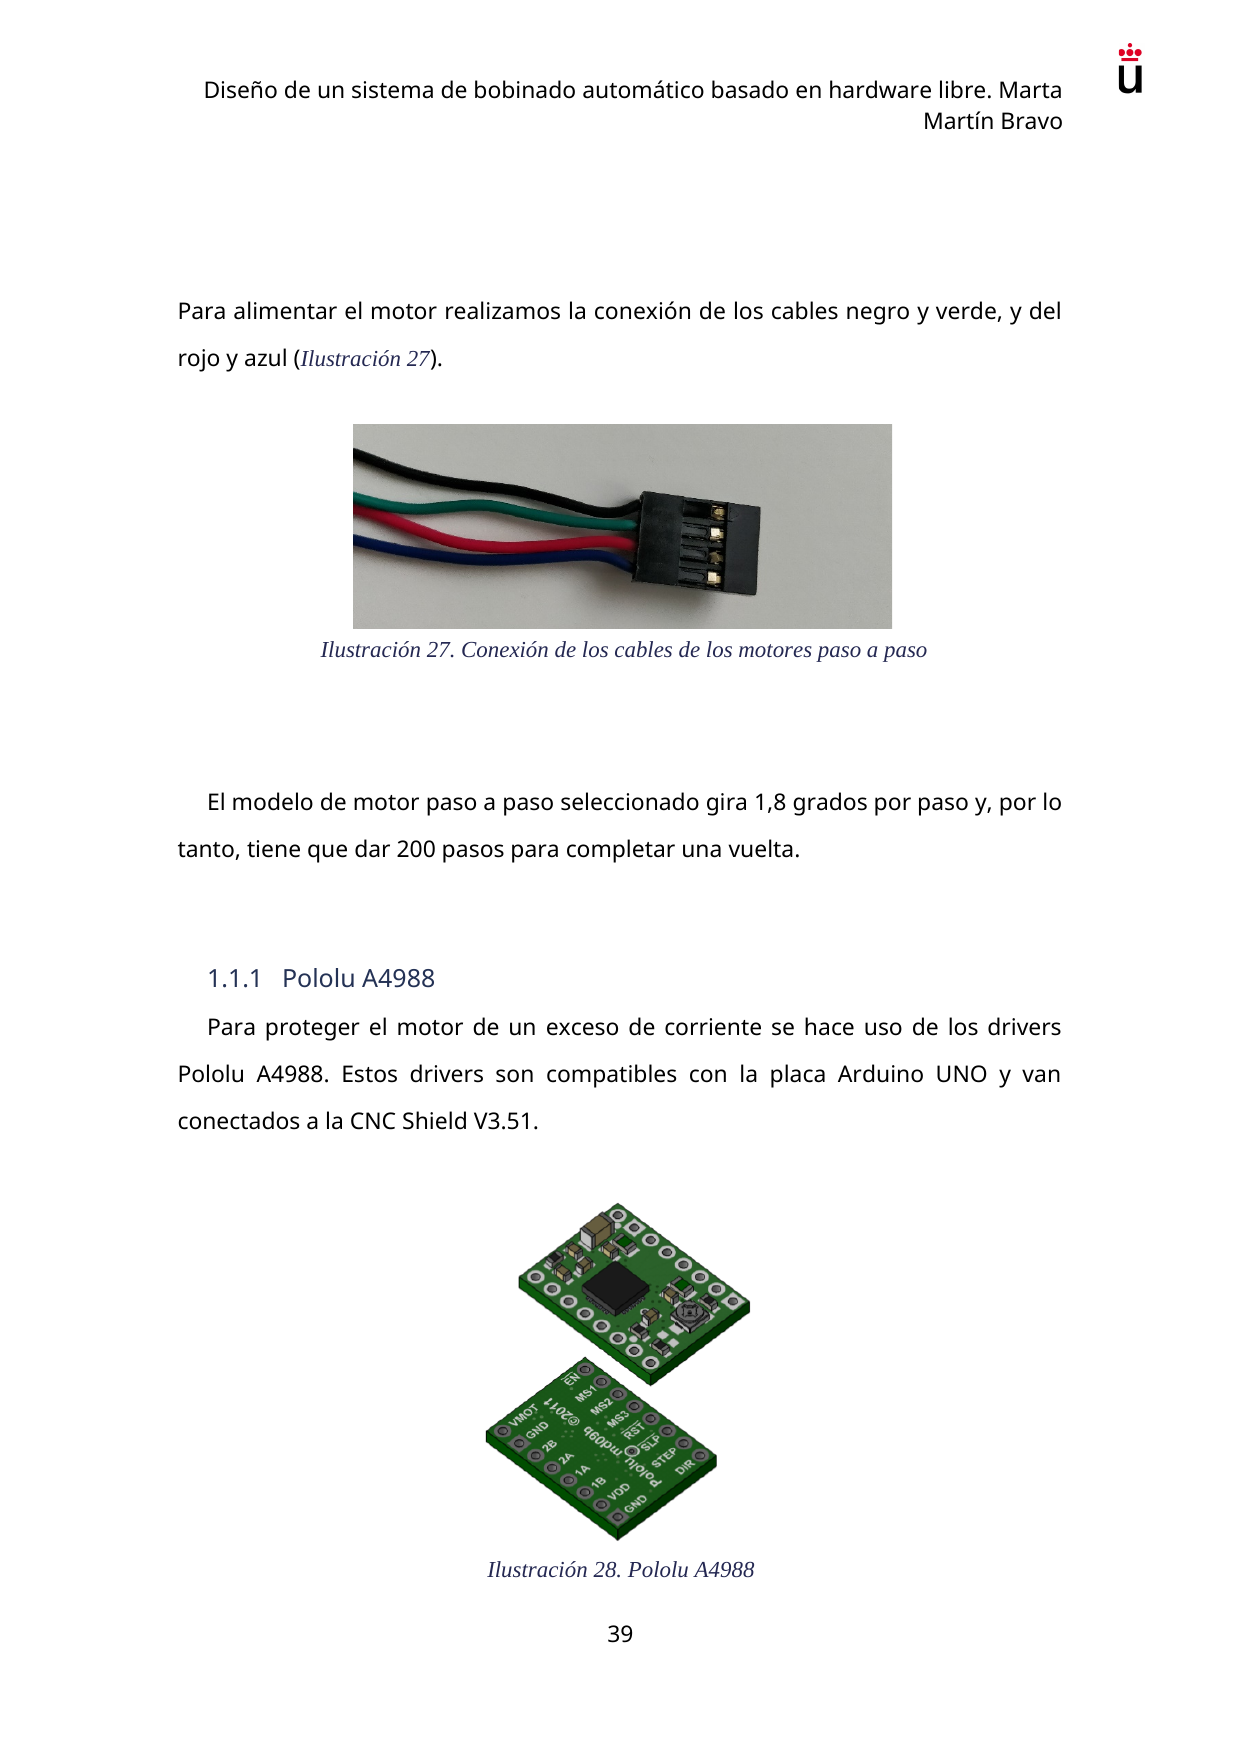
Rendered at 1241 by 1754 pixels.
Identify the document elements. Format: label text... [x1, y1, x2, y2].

subtitle Pololu A4988 [207, 960, 1063, 994]
text Para alimentar el motor realizamos la conexión de los cables negro y verde, y del rojo y azul (Ilustración 27). [177, 294, 1063, 373]
picture [481, 1193, 763, 1547]
picture [353, 424, 893, 629]
text El modelo de motor paso a paso seleccionado gira 1,8 grados por paso y, por lo tanto, tiene que dar 200 pasos para completar una vuelta. [177, 786, 1063, 864]
text Para proteger el motor de un exceso de corriente se hace uso de los drivers Pololu A4988. Estos drivers son compatibles con la placa Arduino UNO y van conectados a la CNC Shield V3.51. [177, 1011, 1063, 1136]
picture [1118, 43, 1146, 95]
